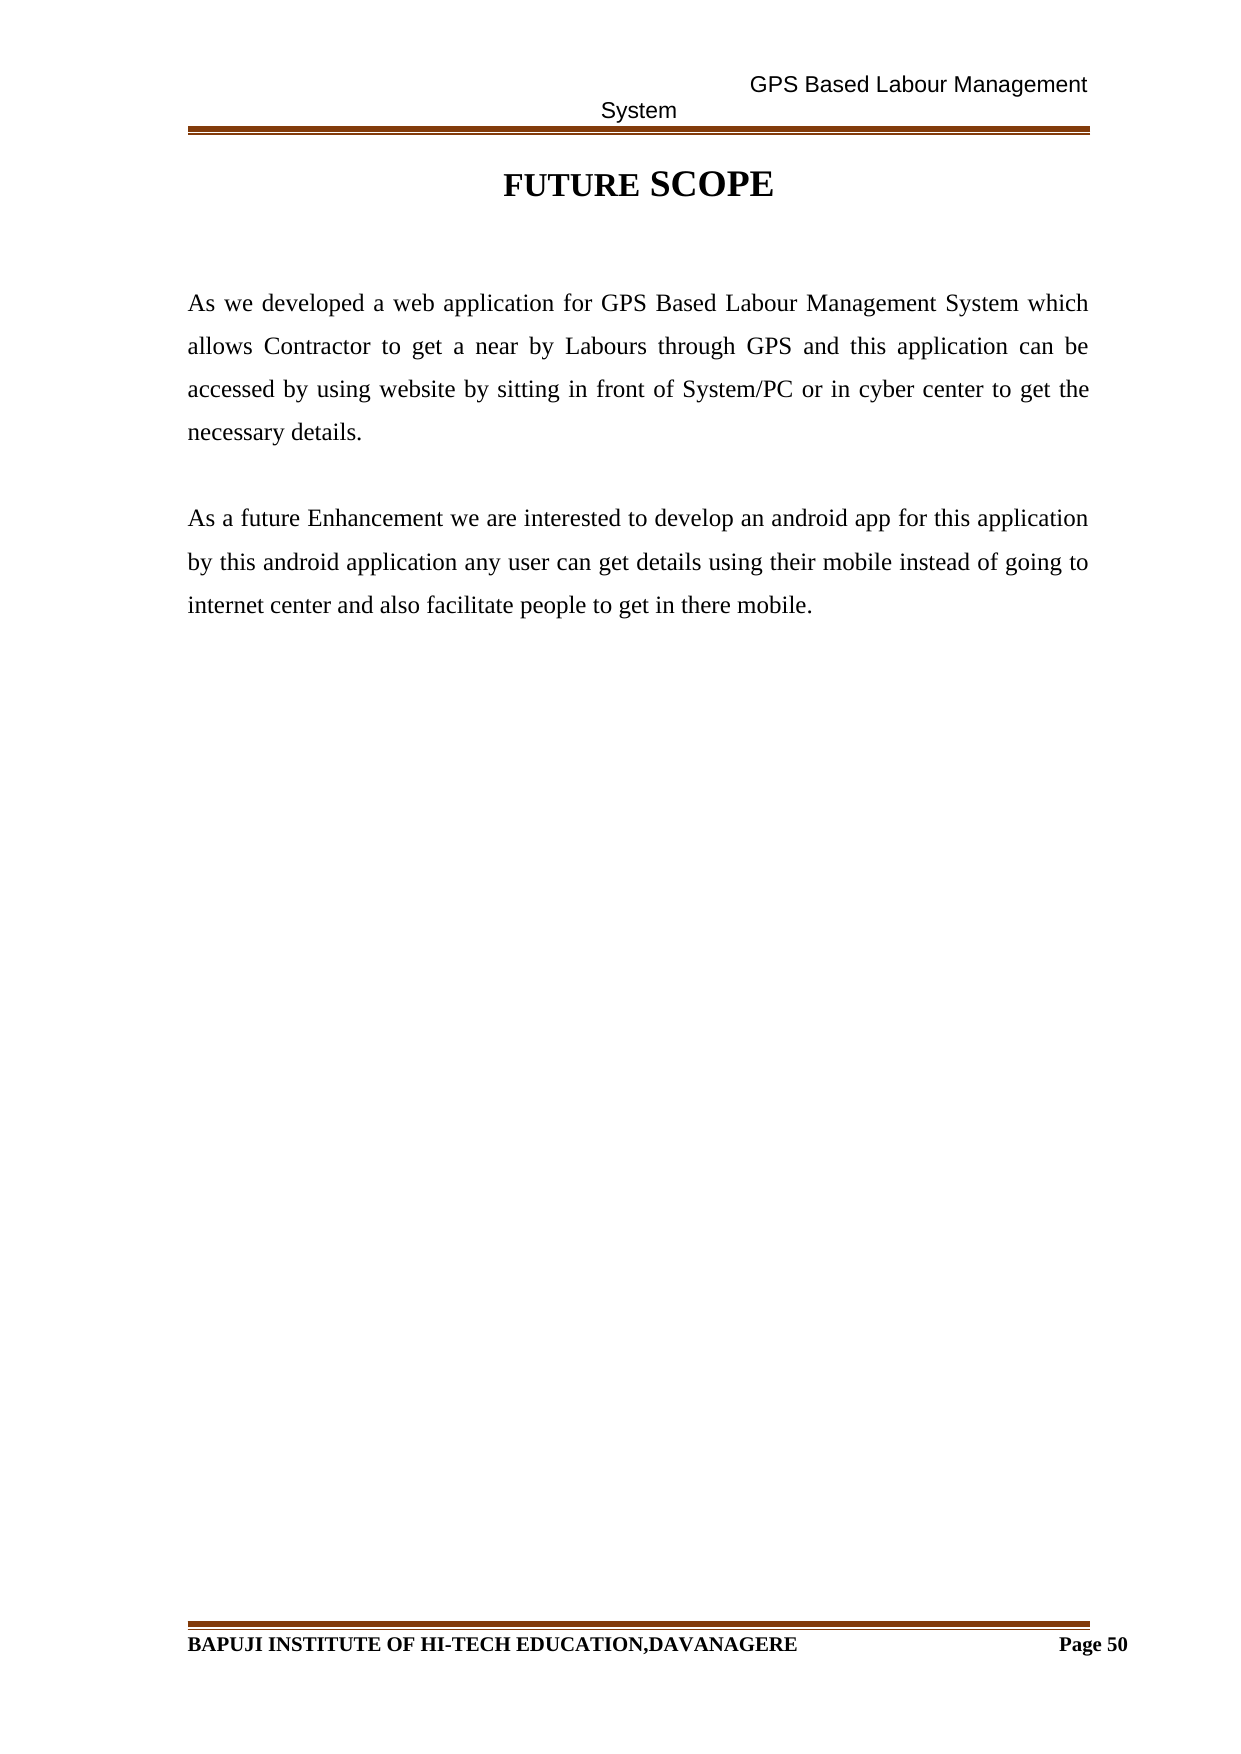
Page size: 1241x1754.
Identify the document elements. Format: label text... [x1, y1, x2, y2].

text As we developed a web application for GPS Based Labour Management System which allows Contractor to get a near by Labours through GPS and this application can be accessed by using website by sitting in front of System/PC or in cyber center to get the necessary details. [187, 288, 1090, 446]
text FUTURE SCOPE [187, 161, 1090, 204]
text As a future Enhancement we are interested to develop an android app for this application by this android application any user can get details using their mobile instead of going to internet center and also facilitate people to get in there mobile. [187, 503, 1090, 618]
